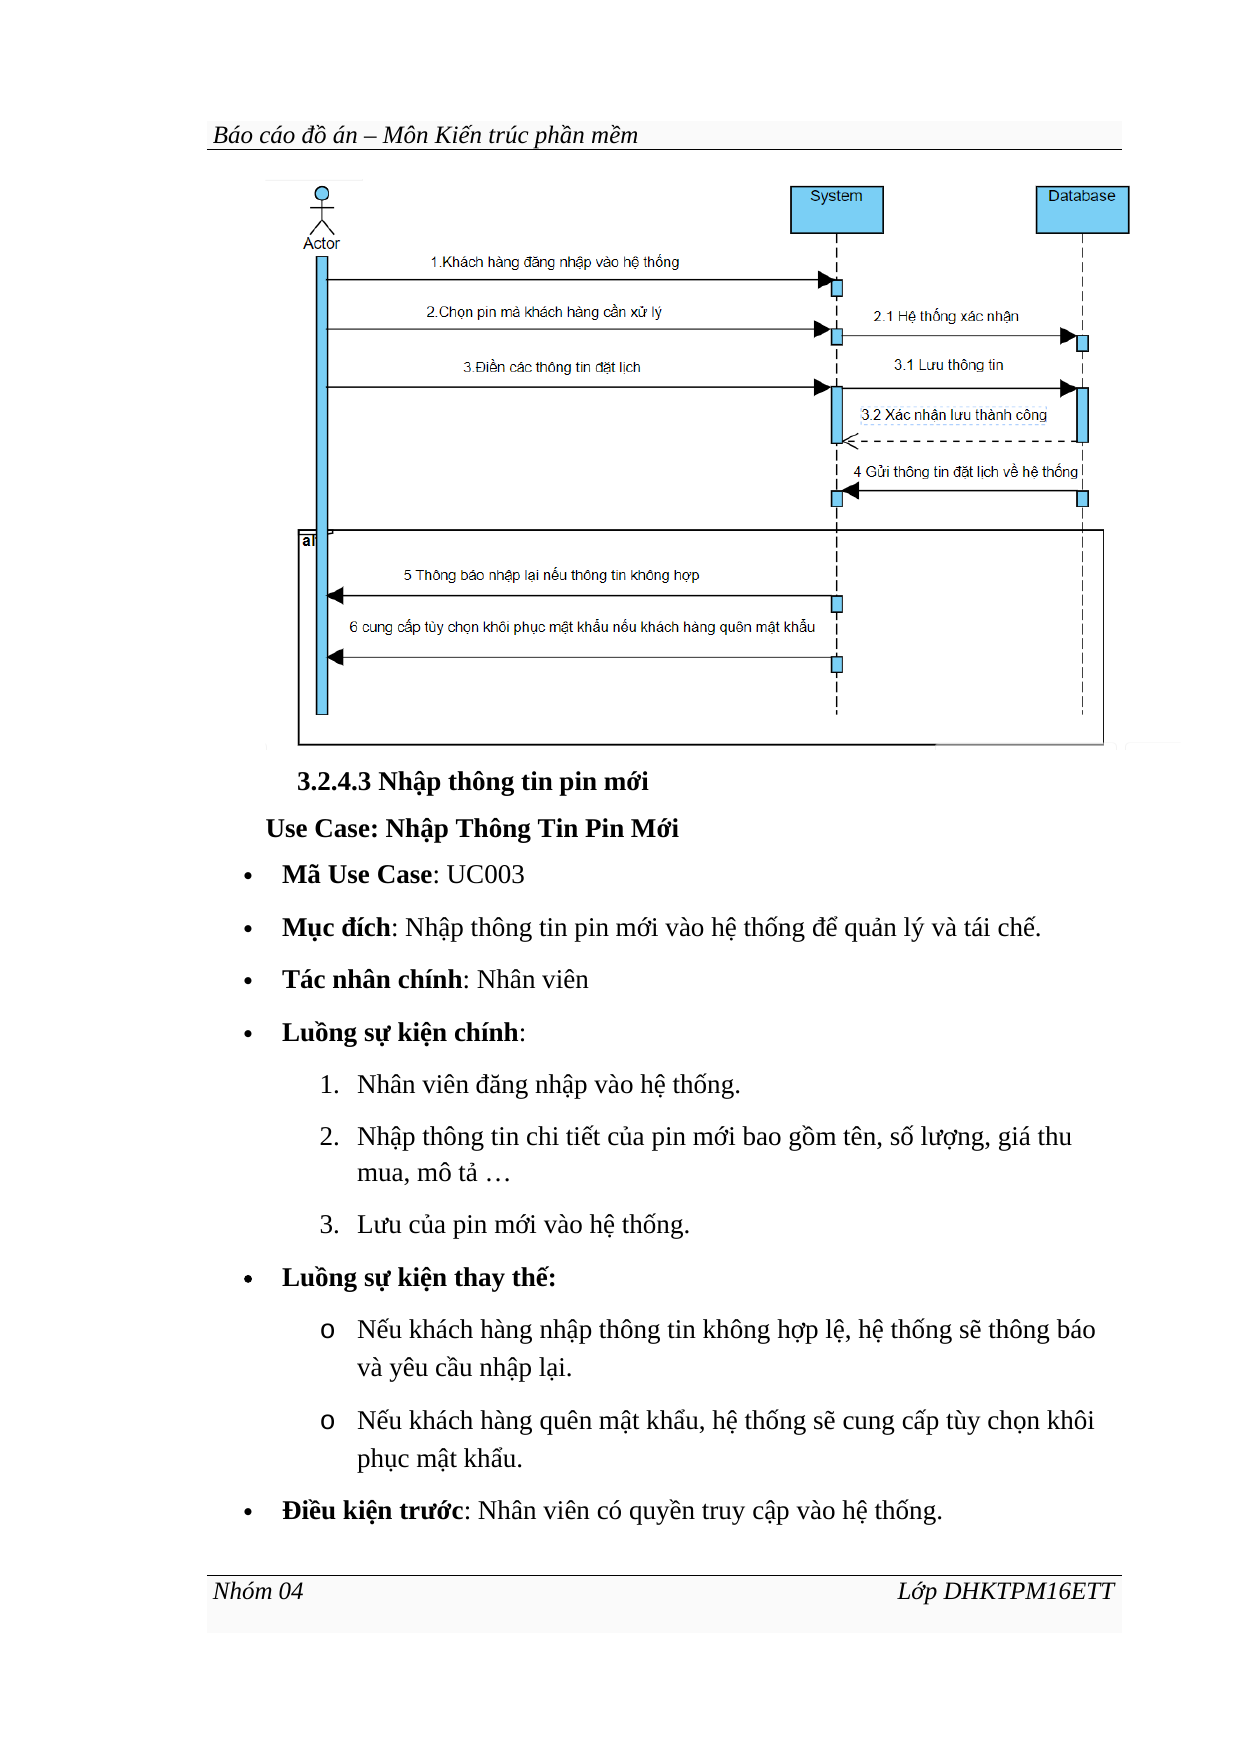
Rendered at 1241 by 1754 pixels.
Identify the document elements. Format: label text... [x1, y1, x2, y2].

list Nếu khách hàng nhập thông tin không hợp lệ, hệ thống sẽ thông báo và yêu cầu nhập lại. [319, 1313, 1122, 1382]
list Luồng sự kiện chính: [244, 1016, 1122, 1047]
list Điều kiện trước: Nhân viên có quyền truy cập vào hệ thống. [244, 1494, 1122, 1525]
subtitle 3.2.4.3 Nhập thông tin pin mới [297, 765, 1122, 796]
list Luồng sự kiện thay thế: [244, 1261, 1122, 1292]
list Mục đích: Nhập thông tin pin mới vào hệ thống để quản lý và tái chế. [244, 911, 1122, 942]
text Use Case: Nhập Thông Tin Pin Mới [207, 812, 1122, 843]
picture [265, 179, 1181, 750]
list Nhập thông tin chi tiết của pin mới bao gồm tên, số lượng, giá thu mua, mô tả … [319, 1120, 1122, 1187]
list Mã Use Case: UC003 [244, 858, 1122, 889]
list Nhân viên đăng nhập vào hệ thống. [319, 1068, 1122, 1099]
list Nếu khách hàng quên mật khẩu, hệ thống sẽ cung cấp tùy chọn khôi phục mật khẩu. [319, 1404, 1122, 1473]
list Lưu của pin mới vào hệ thống. [319, 1208, 1122, 1240]
list Tác nhân chính: Nhân viên [244, 963, 1122, 994]
